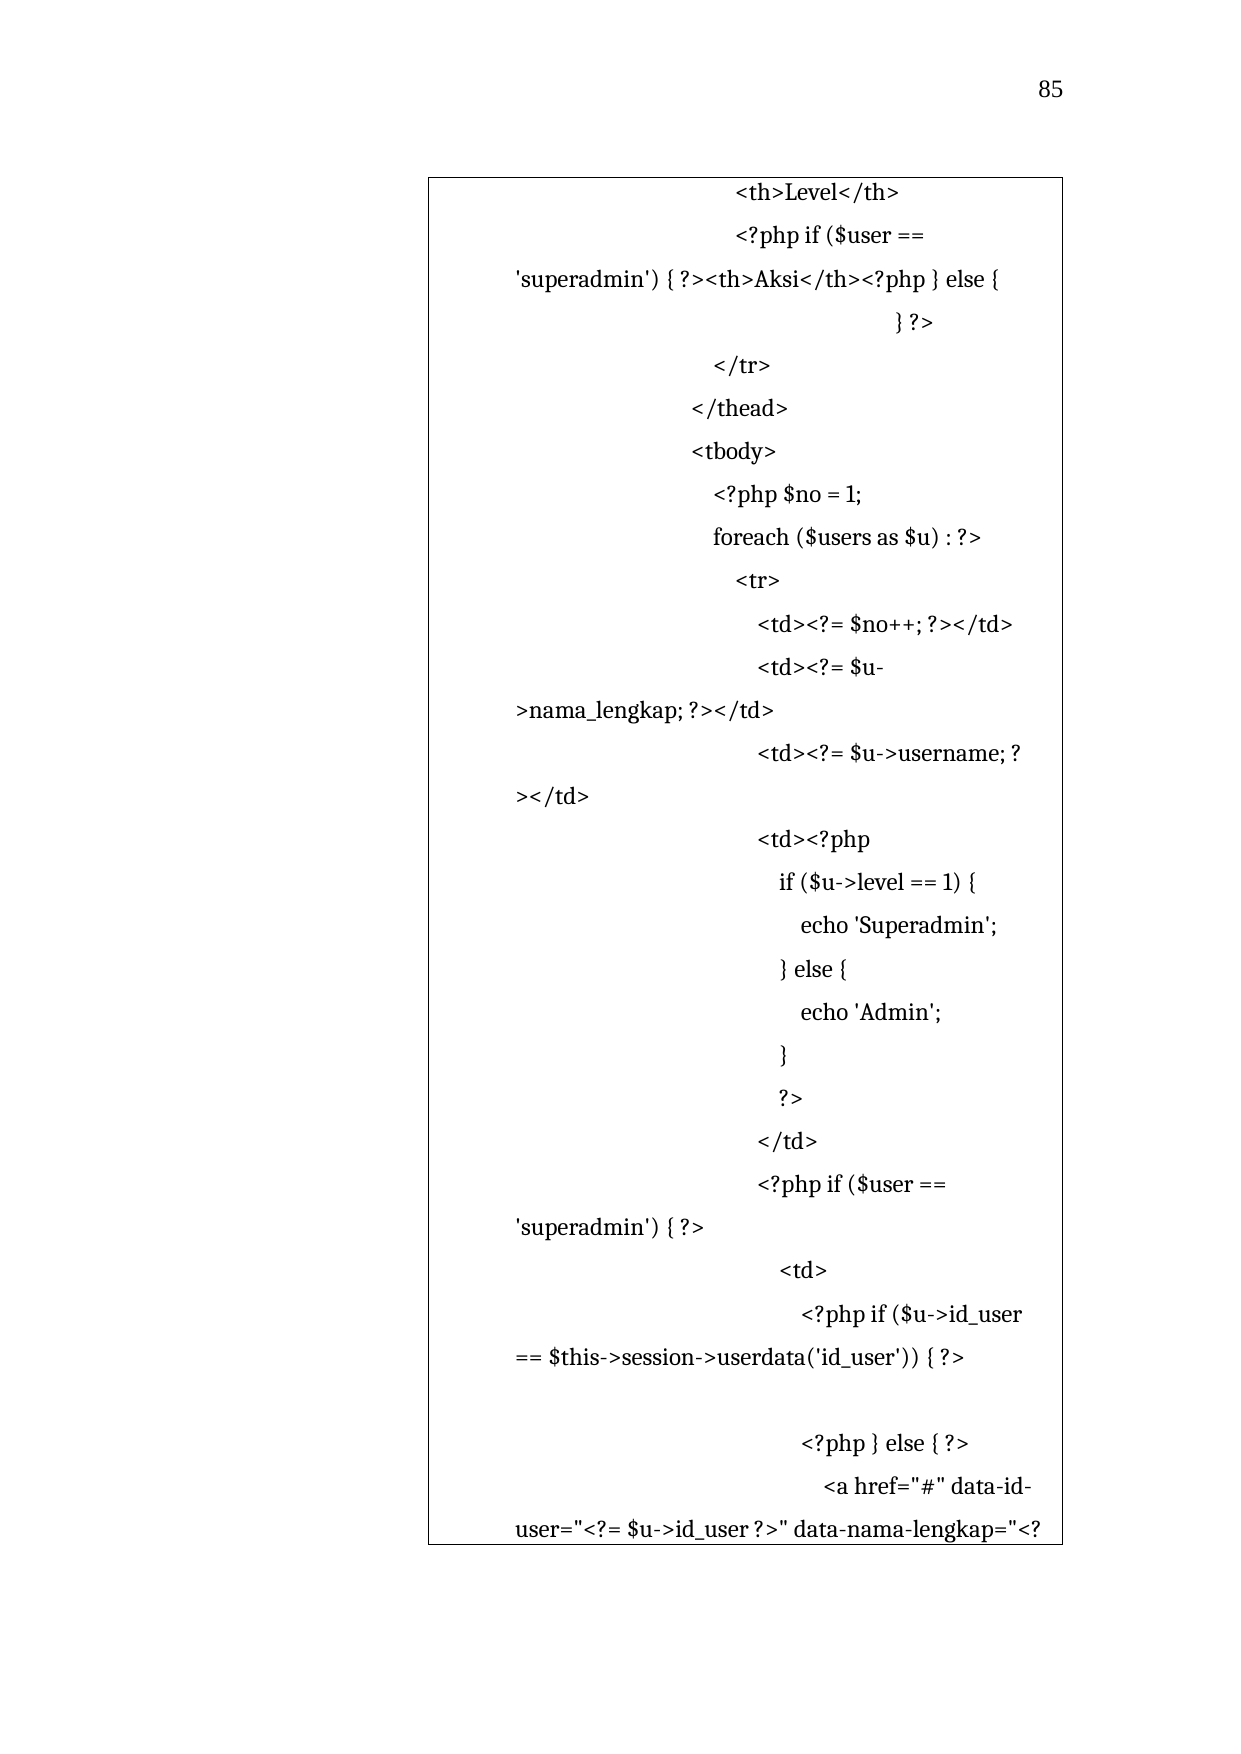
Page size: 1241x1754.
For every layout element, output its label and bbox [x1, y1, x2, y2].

table_header [429, 178, 1062, 1544]
